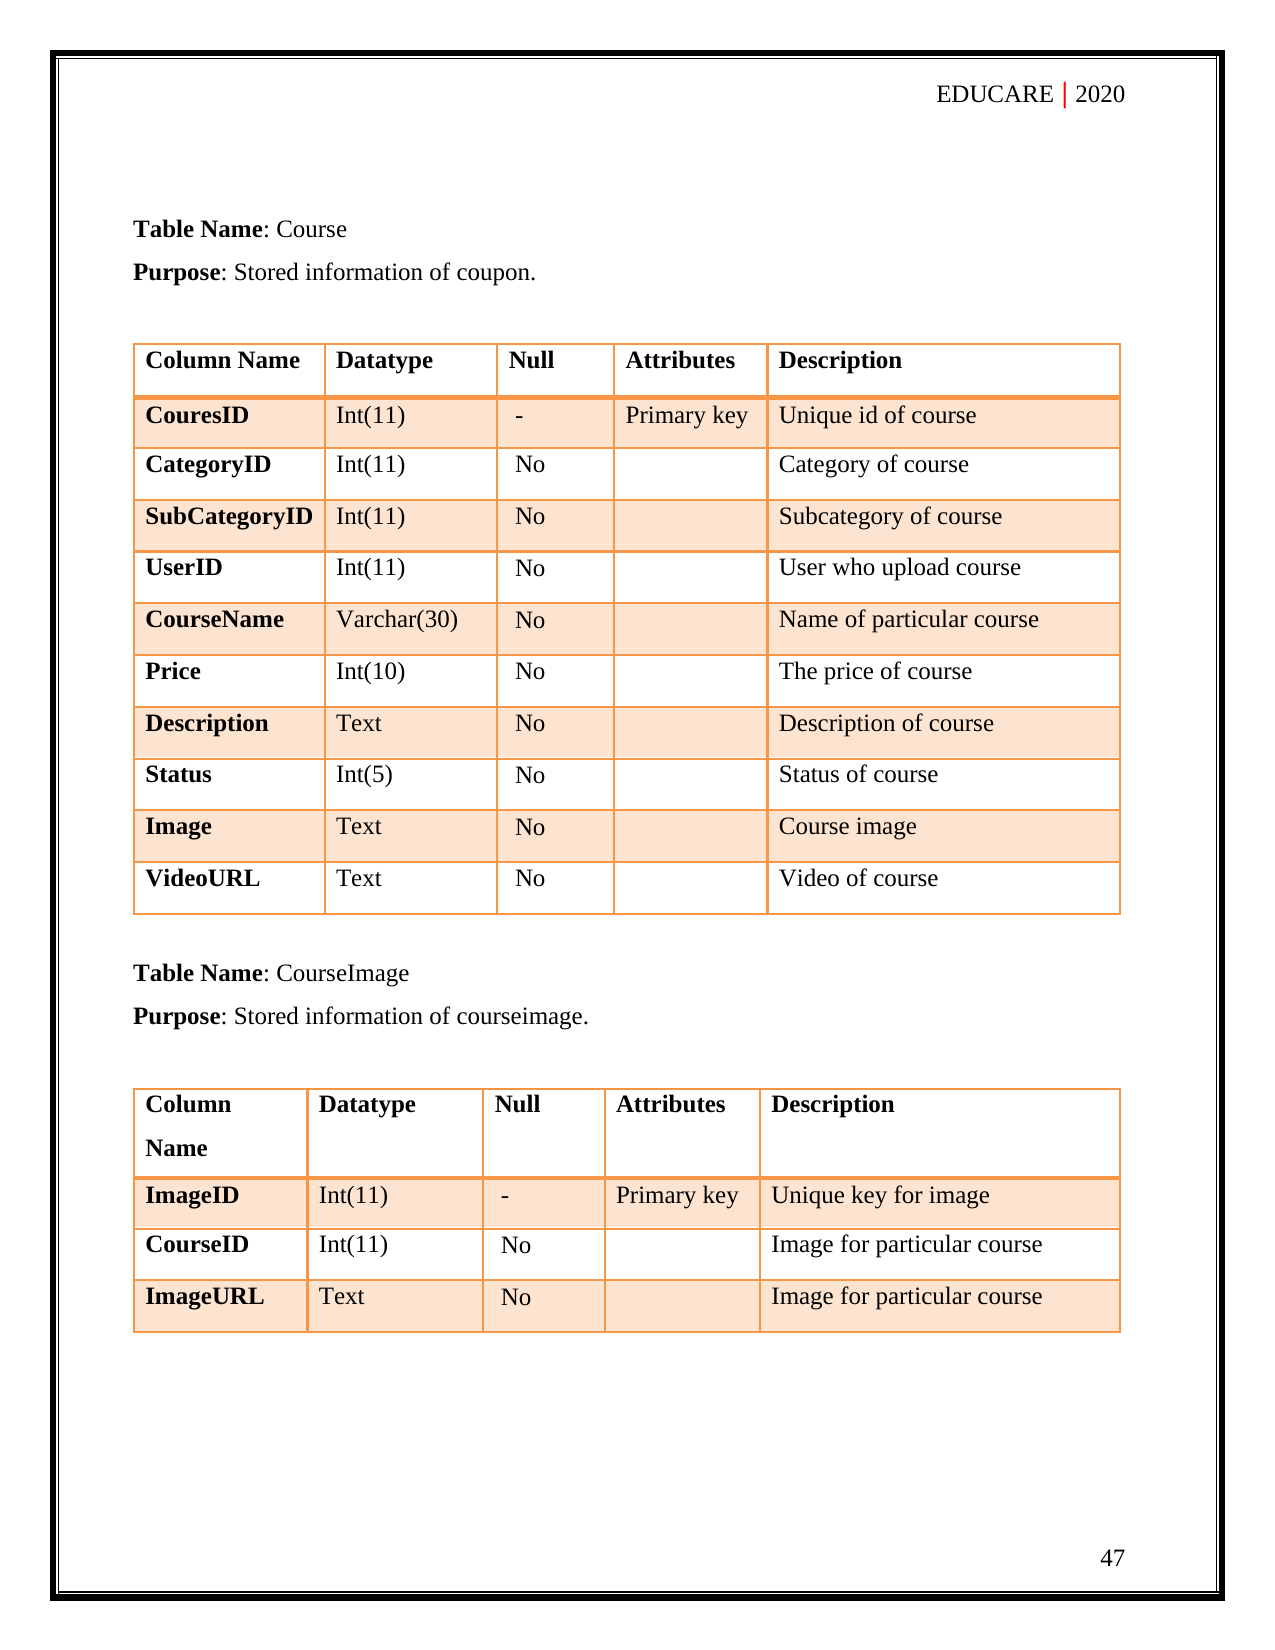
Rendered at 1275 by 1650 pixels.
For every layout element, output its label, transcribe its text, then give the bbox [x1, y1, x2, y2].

table_cell Category of course [769, 449, 1119, 499]
table_cell - [484, 1180, 604, 1227]
table_cell No [498, 553, 613, 602]
table_header Datatype [326, 345, 496, 395]
table_cell CourseID [135, 1230, 306, 1279]
table_cell Status [135, 760, 324, 809]
table_cell Int(5) [326, 760, 496, 809]
text Table Name: Course [133, 214, 1125, 243]
table_header Description [761, 1090, 1119, 1176]
table_cell Unique id of course [769, 400, 1119, 447]
table_cell No [484, 1230, 604, 1279]
table_cell SubCategoryID [135, 501, 324, 550]
text Purpose: Stored information of coupon. [133, 257, 1125, 286]
table_header Null [484, 1090, 604, 1176]
table_cell Description of course [769, 708, 1119, 757]
table_cell Text [309, 1281, 482, 1331]
table_cell User who upload course [769, 553, 1119, 602]
table_cell Description [135, 708, 324, 757]
table_cell [615, 760, 766, 809]
table_cell [615, 708, 766, 757]
table_cell Text [326, 863, 496, 913]
table_cell Int(10) [326, 656, 496, 706]
table_cell Video of course [769, 863, 1119, 913]
table_cell No [498, 501, 613, 550]
table_cell Int(11) [326, 400, 496, 447]
table_cell No [498, 760, 613, 809]
table_cell VideoURL [135, 863, 324, 913]
table_header Attributes [606, 1090, 759, 1176]
table_cell Int(11) [326, 501, 496, 550]
table_cell [615, 811, 766, 861]
table_header Attributes [615, 345, 766, 395]
table_cell ImageURL [135, 1281, 306, 1331]
table_cell Status of course [769, 760, 1119, 809]
table_cell No [498, 604, 613, 654]
table_cell [615, 553, 766, 602]
table_cell [615, 656, 766, 706]
table_cell [615, 501, 766, 550]
table_header Description [769, 345, 1119, 395]
table_cell Unique key for image [761, 1180, 1119, 1227]
table_cell Image for particular course [761, 1230, 1119, 1279]
table_cell Subcategory of course [769, 501, 1119, 550]
table_cell Int(11) [326, 449, 496, 499]
table_cell CourseName [135, 604, 324, 654]
table_cell Int(11) [309, 1180, 482, 1227]
table_cell CouresID [135, 400, 324, 447]
table_cell No [498, 863, 613, 913]
text Table Name: CourseImage [133, 958, 1125, 987]
table_cell Int(11) [309, 1230, 482, 1279]
table_cell No [498, 811, 613, 861]
table_cell Primary key [606, 1180, 759, 1227]
table_cell No [498, 708, 613, 757]
table_cell UserID [135, 553, 324, 602]
table_cell Text [326, 708, 496, 757]
table_cell Name of particular course [769, 604, 1119, 654]
table_cell Price [135, 656, 324, 706]
table_cell Text [326, 811, 496, 861]
table_header Column Name [135, 1090, 306, 1176]
table_cell [615, 604, 766, 654]
table_cell [615, 449, 766, 499]
table_cell Course image [769, 811, 1119, 861]
table_cell Varchar(30) [326, 604, 496, 654]
table_cell Image for particular course [761, 1281, 1119, 1331]
table_cell [606, 1230, 759, 1279]
table_cell ImageID [135, 1180, 306, 1227]
table_cell CategoryID [135, 449, 324, 499]
table_cell Int(11) [326, 553, 496, 602]
table_header Datatype [309, 1090, 482, 1176]
table_cell No [498, 656, 613, 706]
table_cell Primary key [615, 400, 766, 447]
table_cell [606, 1281, 759, 1331]
table_cell [615, 863, 766, 913]
text Purpose: Stored information of courseimage. [133, 1001, 1125, 1030]
table_cell The price of course [769, 656, 1119, 706]
table_cell Image [135, 811, 324, 861]
table_header Null [498, 345, 613, 395]
table_cell No [484, 1281, 604, 1331]
table_header Column Name [135, 345, 324, 395]
table_cell No [498, 449, 613, 499]
table_cell - [498, 400, 613, 447]
